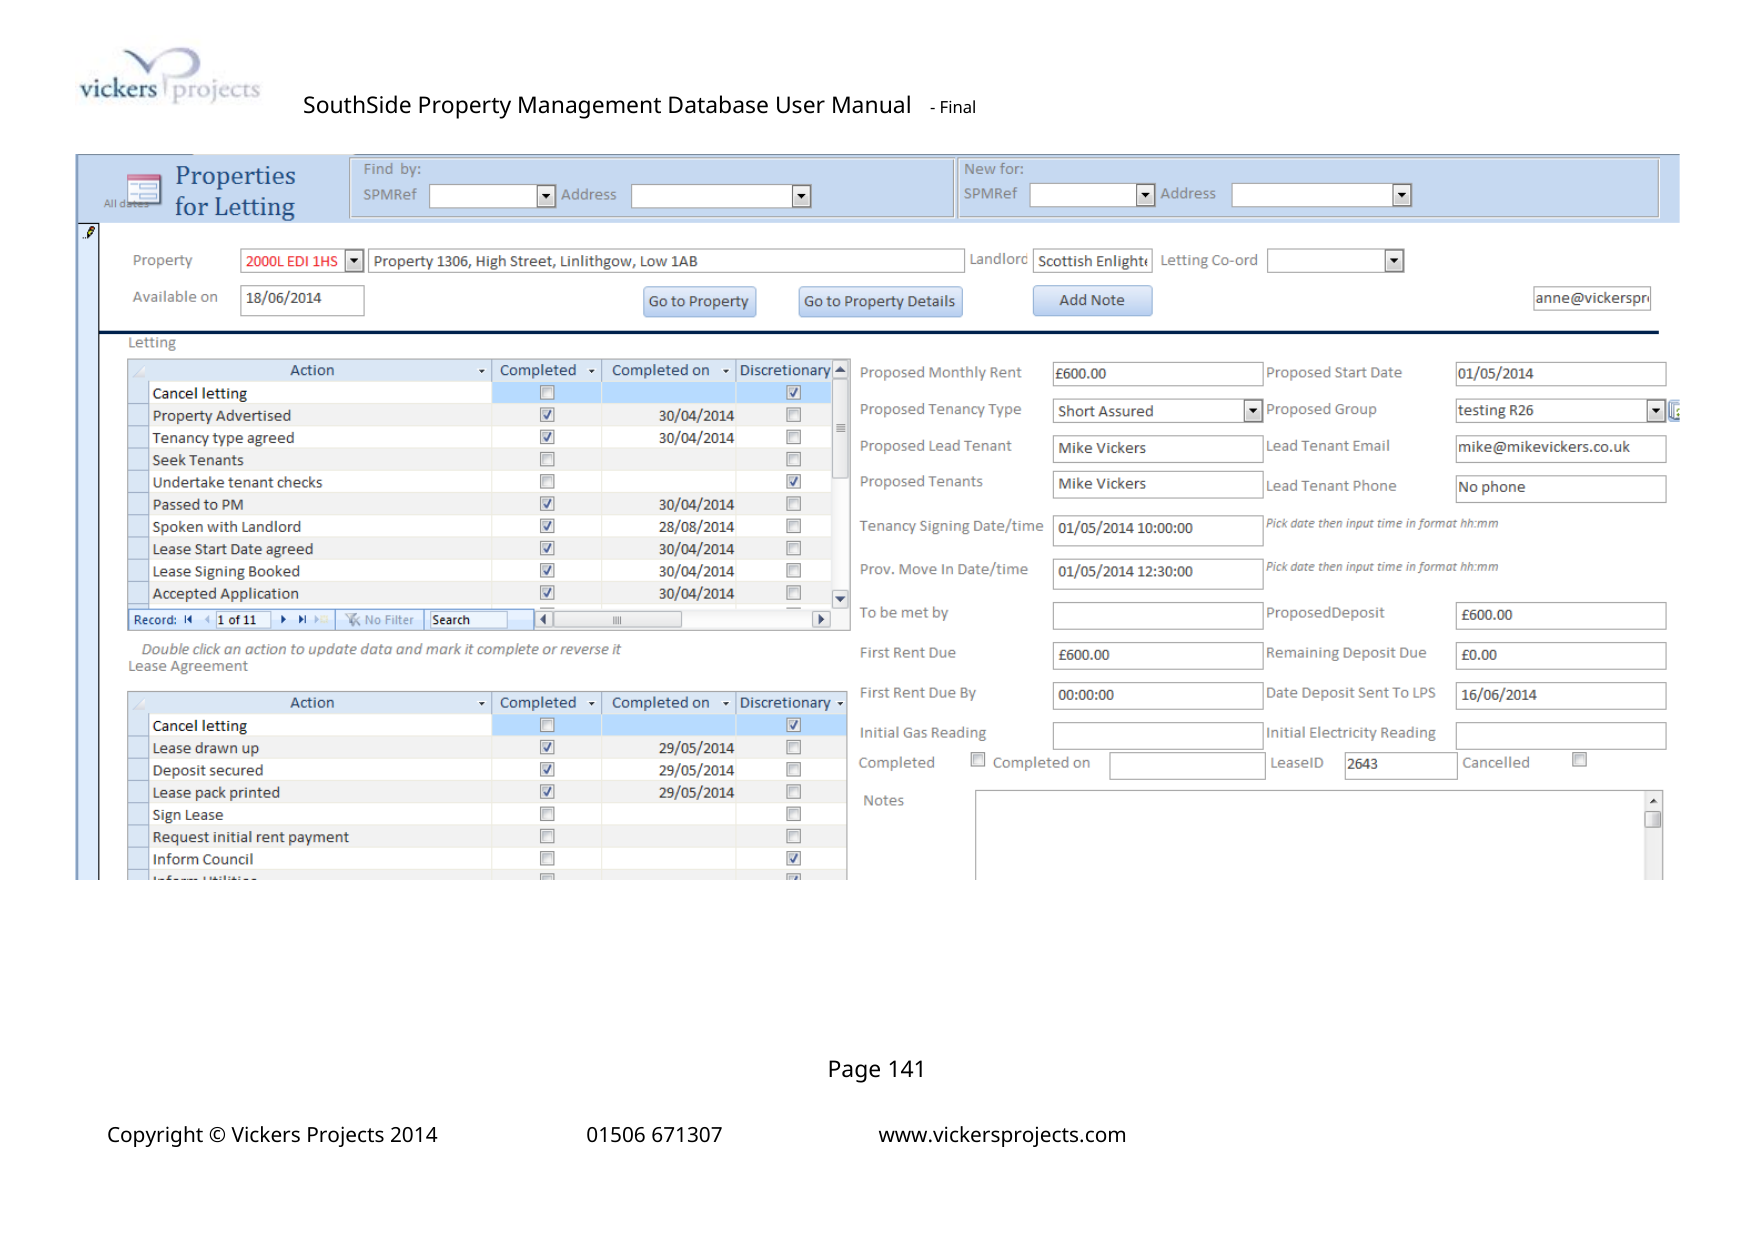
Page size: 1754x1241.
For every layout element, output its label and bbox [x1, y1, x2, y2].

picture [75, 154, 1680, 880]
picture [75, 35, 268, 114]
